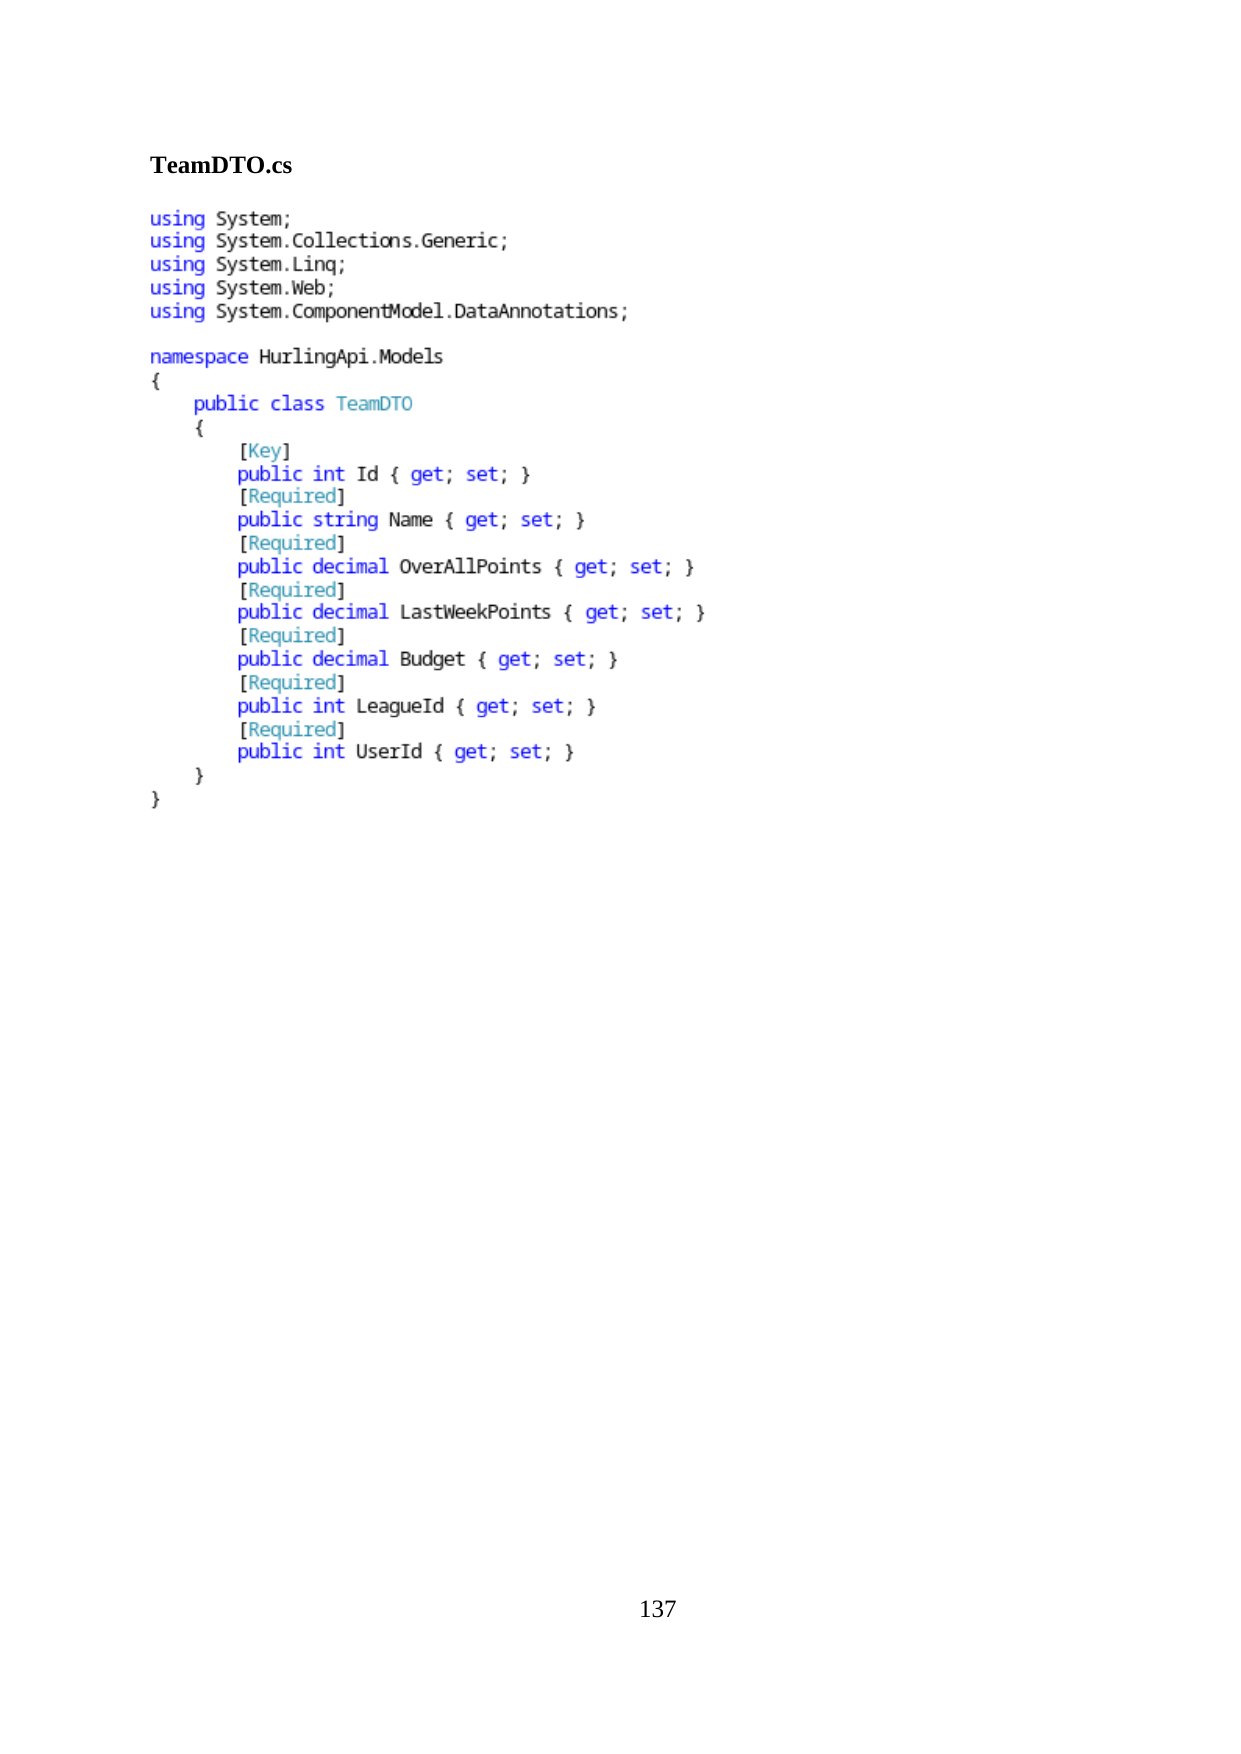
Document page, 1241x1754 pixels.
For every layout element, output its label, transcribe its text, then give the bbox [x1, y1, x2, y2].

subtitle TeamDTO.cs [150, 150, 1090, 179]
